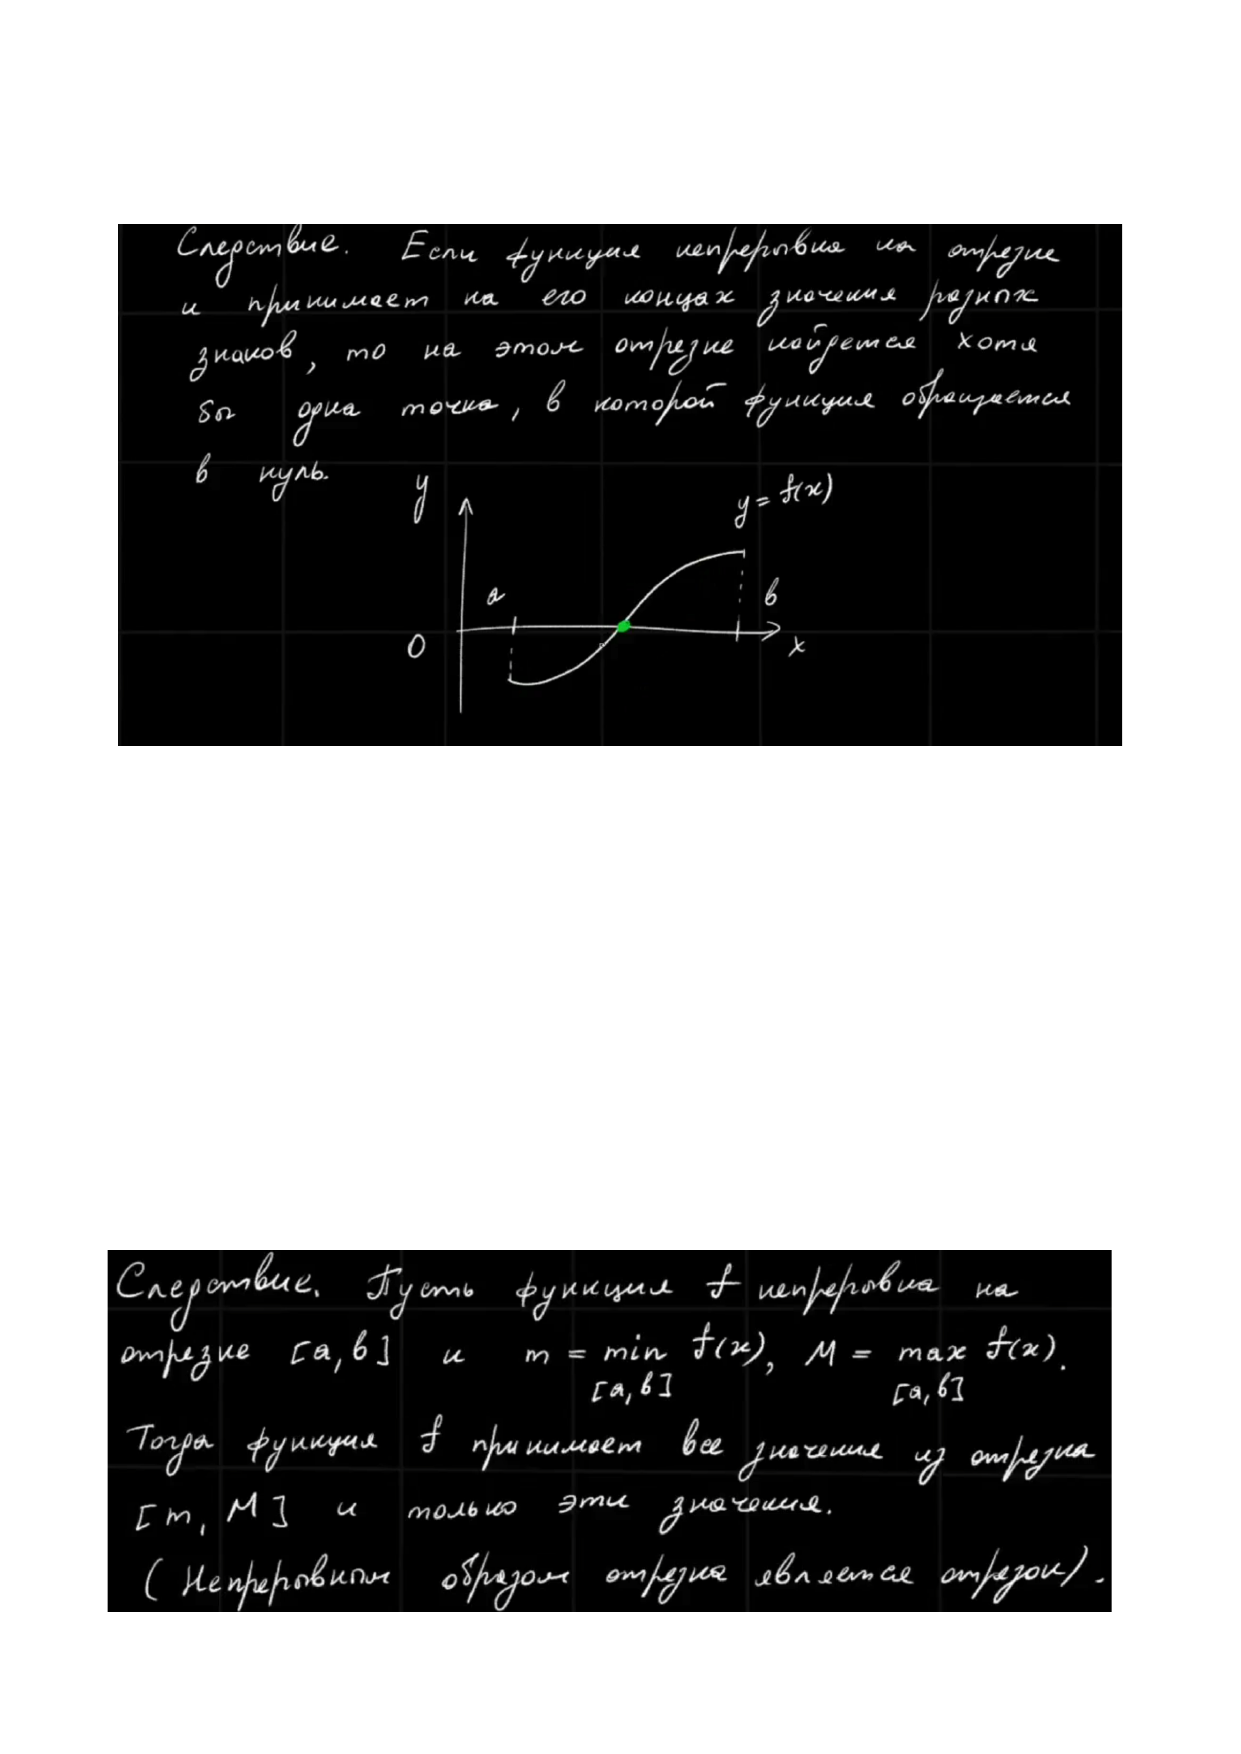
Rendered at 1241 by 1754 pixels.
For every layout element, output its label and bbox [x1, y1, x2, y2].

picture [107, 1250, 1112, 1612]
picture [118, 224, 1123, 746]
